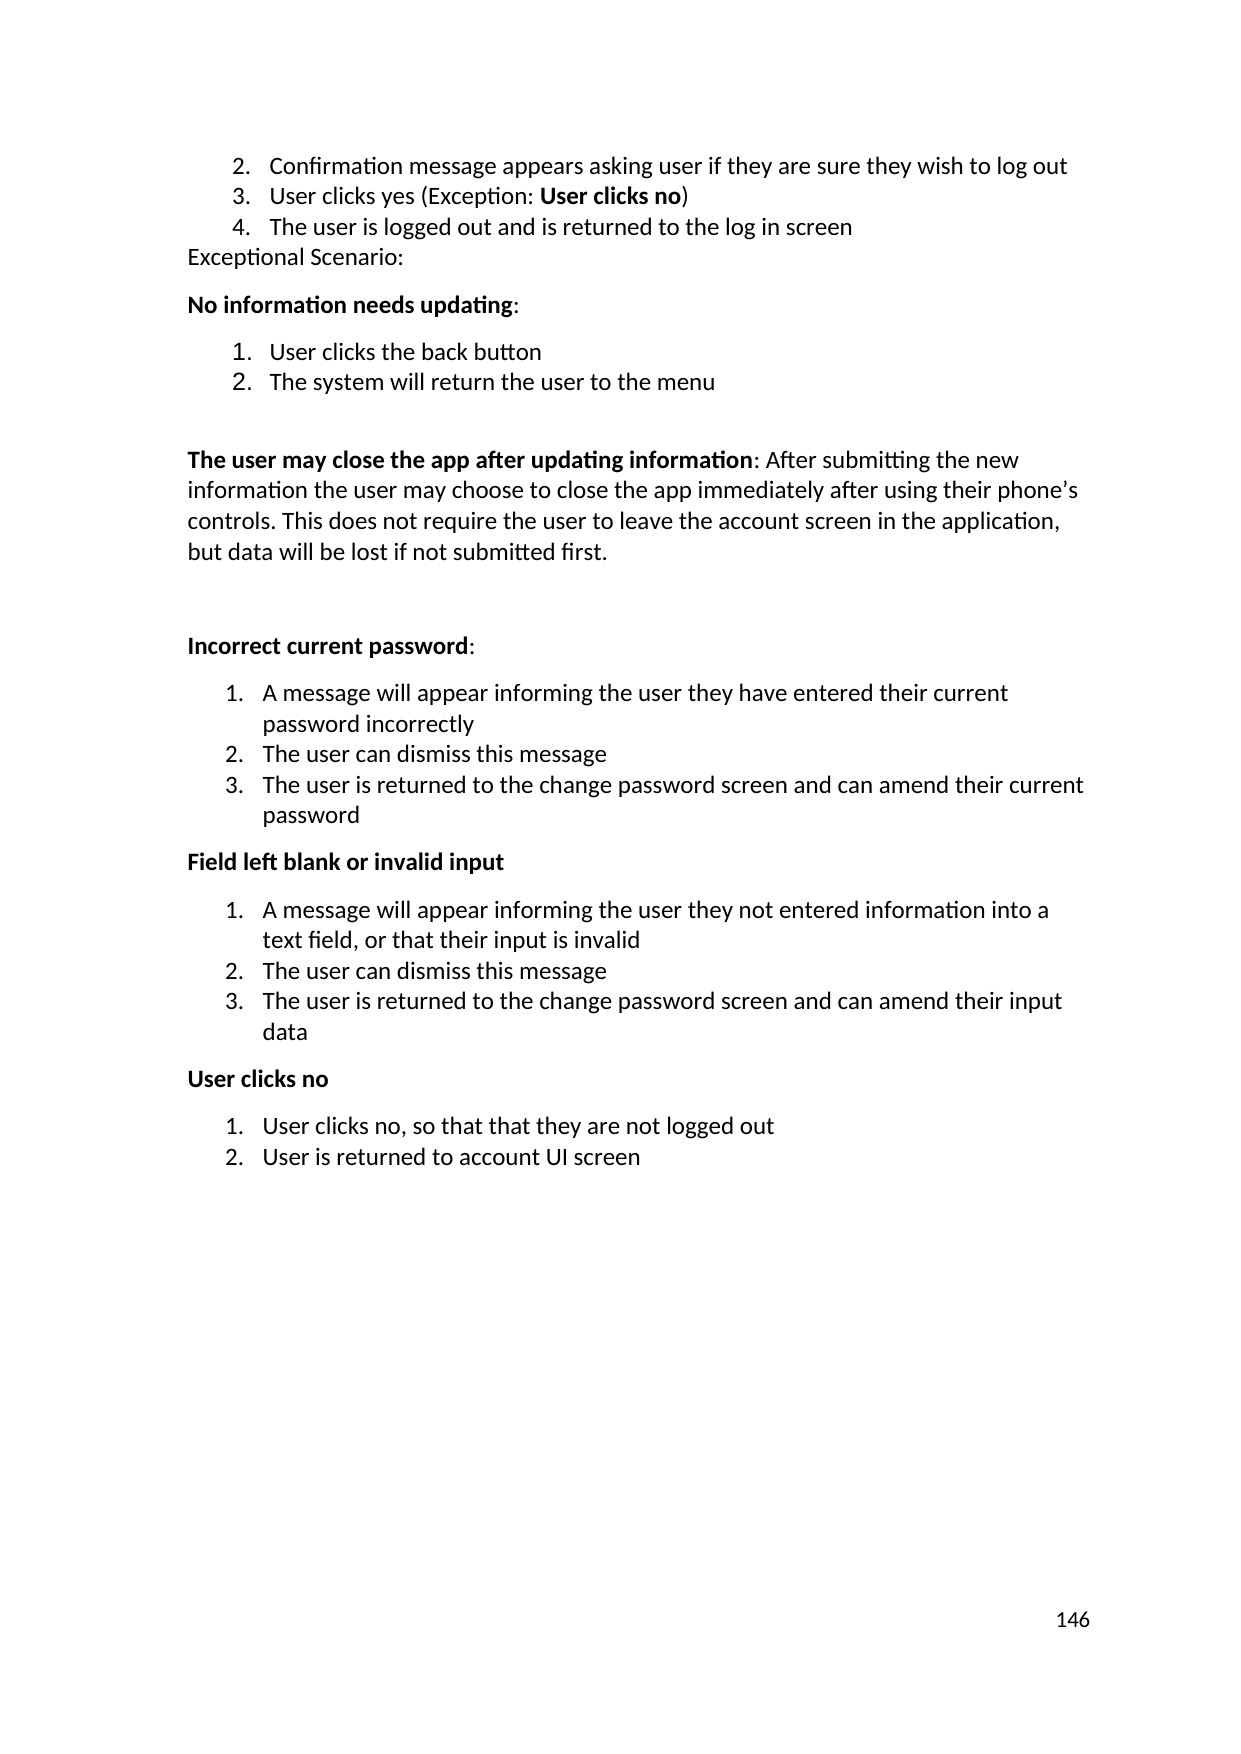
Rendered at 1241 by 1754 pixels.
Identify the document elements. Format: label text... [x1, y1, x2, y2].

text User clicks no [187, 1063, 1090, 1093]
list Confirmation message appears asking user if they are sure they wish to log out [232, 150, 1090, 181]
list The user can dismiss this message [225, 955, 1090, 985]
list The system will return the user to the menu [232, 366, 1090, 397]
list The user is returned to the change password screen and can amend their input data [225, 985, 1090, 1046]
list The user is logged out and is returned to the log in screen [232, 211, 1090, 242]
text The user may close the app after updating information: After submitting the new information the user may choose to close the app immediately after using their phone’s controls. This does not require the user to leave the account screen in the application, but data will be lost if not submitted first. [187, 444, 1090, 566]
list User clicks yes (Exception: User clicks no) [232, 181, 1090, 211]
list A message will appear informing the user they not entered information into a text field, or that their input is invalid [225, 894, 1090, 955]
text No information needs updating: [187, 289, 1090, 319]
list User clicks the back button [232, 336, 1090, 366]
list A message will appear informing the user they have entered their current password incorrectly [225, 677, 1090, 738]
list User clicks no, so that that they are not logged out [225, 1110, 1090, 1141]
list The user is returned to the change password screen and can amend their current password [225, 769, 1090, 830]
text Exceptional Scenario: [187, 242, 1090, 272]
text Field left blank or invalid input [187, 847, 1090, 877]
list The user can dismiss this message [225, 738, 1090, 769]
text Incorrect current password: [187, 630, 1090, 661]
list User is returned to account UI screen [225, 1141, 1090, 1171]
